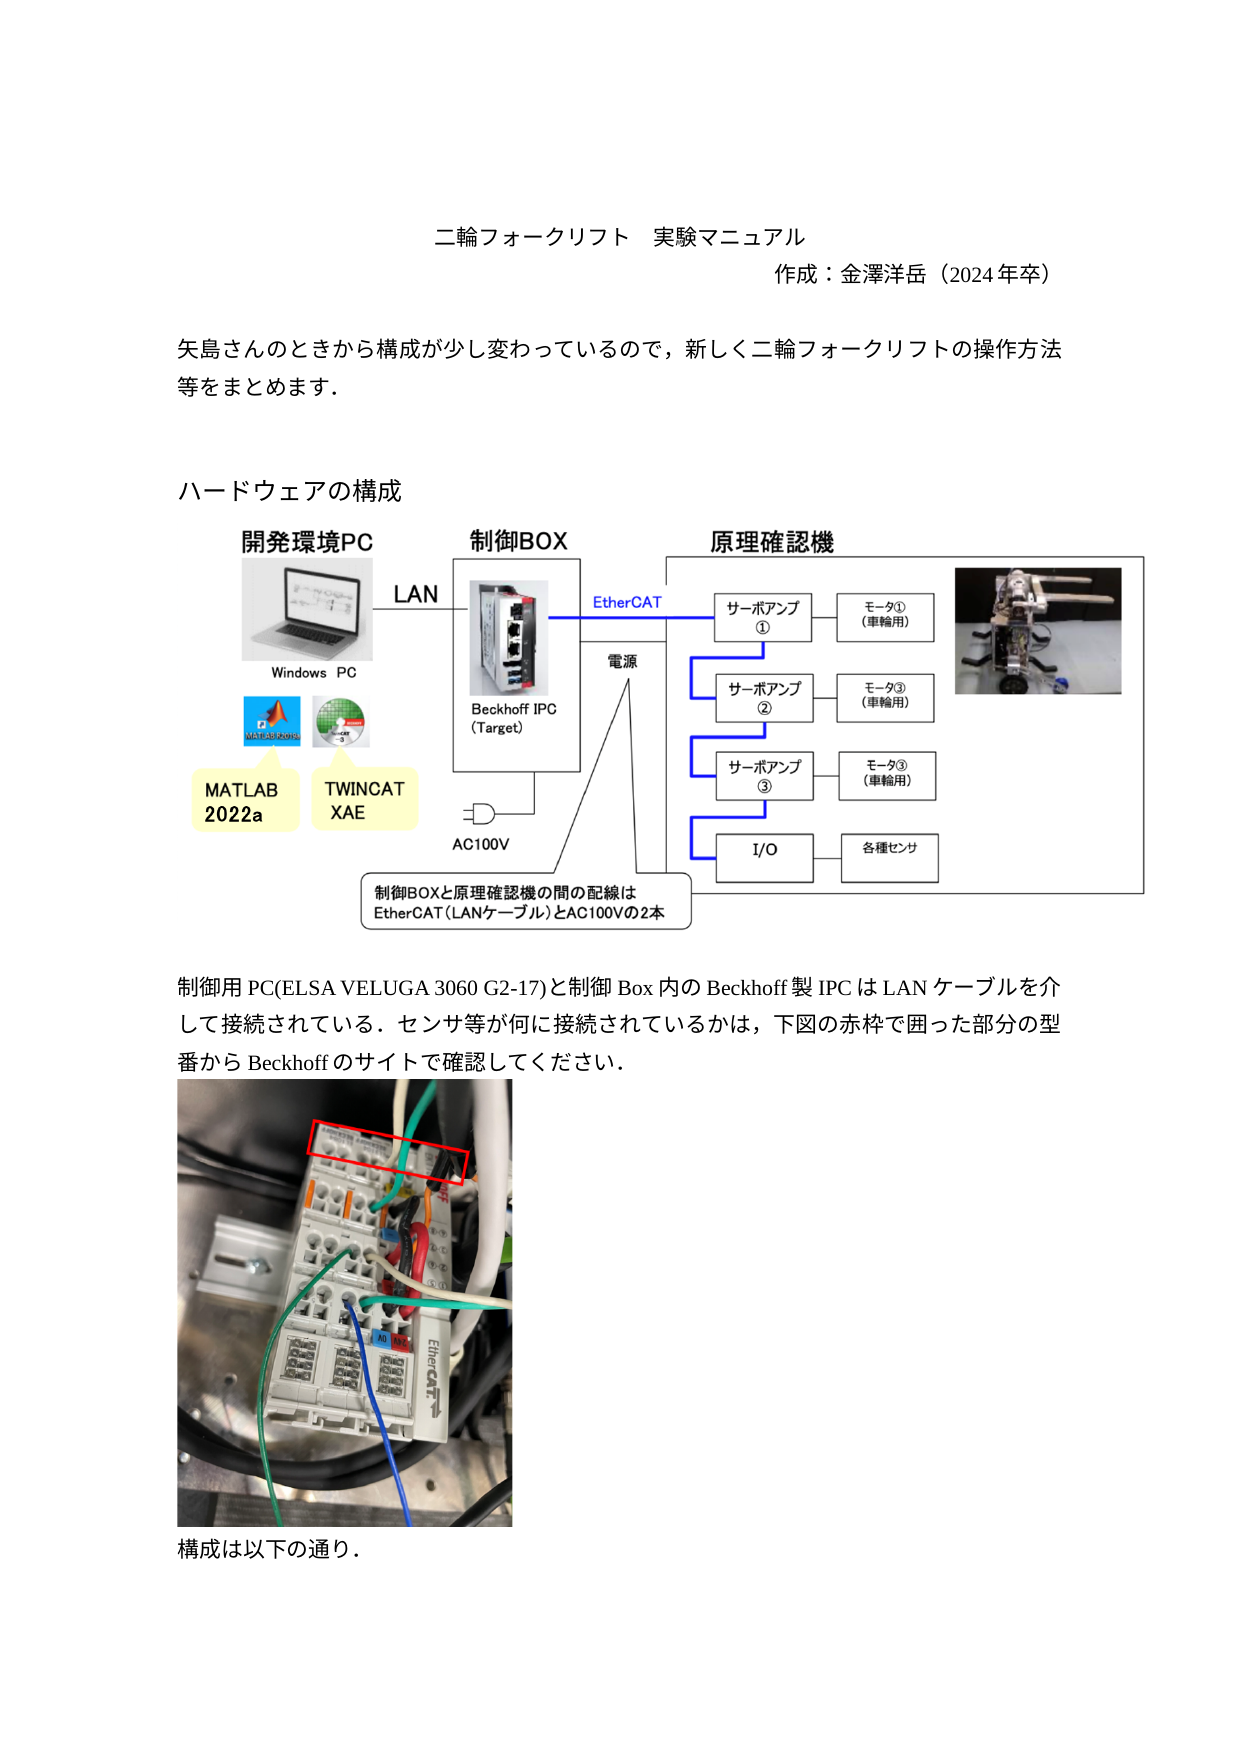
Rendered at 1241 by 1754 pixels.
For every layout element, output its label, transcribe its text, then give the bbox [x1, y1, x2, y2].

text 構成は以下の通り． [177, 1529, 1063, 1567]
picture [177, 516, 1157, 931]
text 矢島さんのときから構成が少し変わっているので，新しく二輪フォークリフトの操作方法等をまとめます． [177, 329, 1063, 404]
text 制御用PC(ELSA VELUGA 3060 G2-17)と制御Box内のBeckhoff製IPCはLANケーブルを介して接続されている．センサ等が何に接続されているかは，下図の赤枠で囲った部分の型番からBeckhoffのサイトで確認してください． [177, 967, 1063, 1079]
picture [177, 1079, 513, 1527]
text 作成：金澤洋岳（2024年卒） [177, 254, 1063, 292]
text 二輪フォークリフト 実験マニュアル [177, 217, 1063, 254]
text ハードウェアの構成 [177, 471, 1063, 508]
